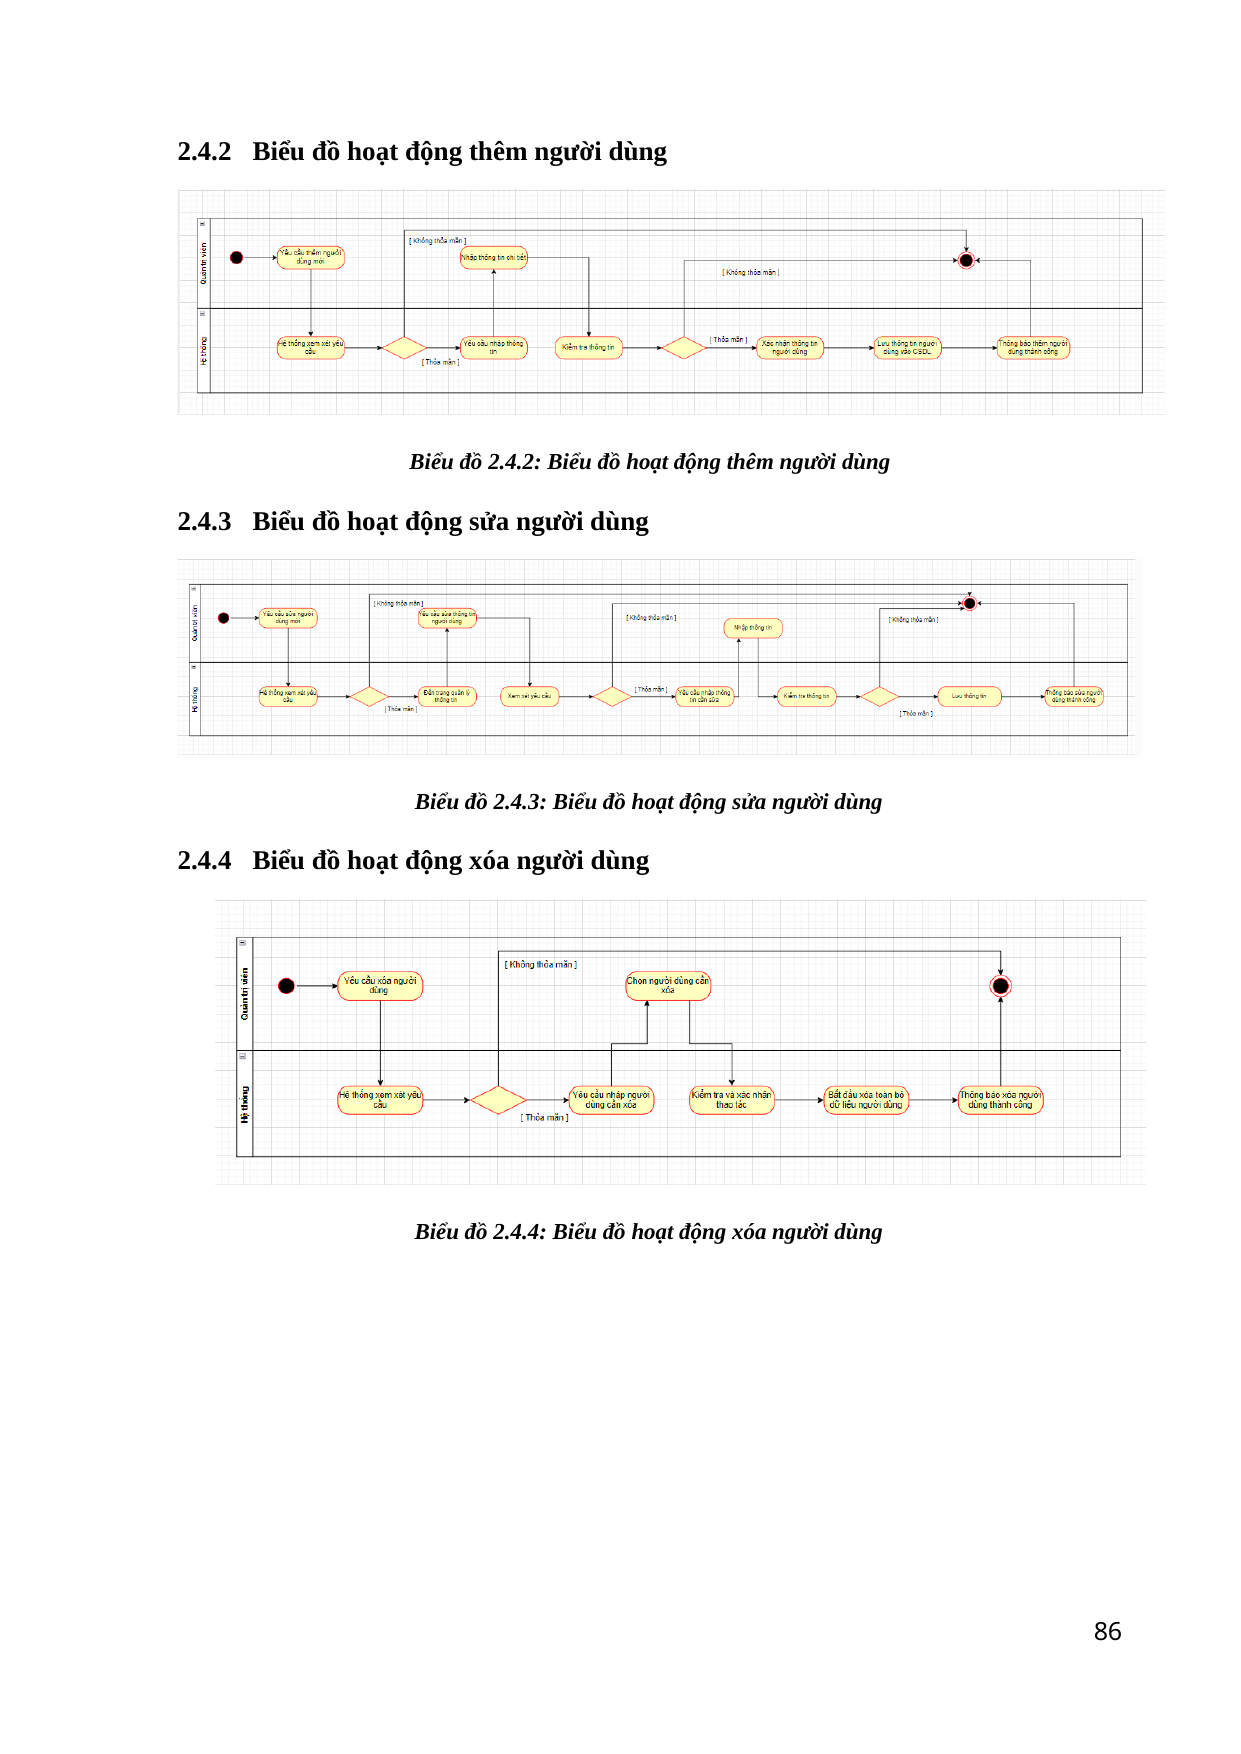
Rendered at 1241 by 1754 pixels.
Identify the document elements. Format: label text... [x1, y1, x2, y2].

picture [177, 189, 1165, 415]
subtitle Biểu đồ hoạt động thêm người dùng [177, 135, 1122, 166]
picture [214, 899, 1146, 1185]
text Biểu đồ 2.4.2: Biểu đồ hoạt động thêm người dùng [177, 448, 1122, 475]
subtitle Biểu đồ hoạt động sửa người dùng [177, 504, 1122, 536]
text Biểu đồ 2.4.3: Biểu đồ hoạt động sửa người dùng [177, 788, 1122, 814]
picture [177, 559, 1142, 755]
text Biểu đồ 2.4.4: Biểu đồ hoạt động xóa người dùng [177, 1218, 1122, 1244]
subtitle Biểu đồ hoạt động xóa người dùng [177, 844, 1122, 876]
